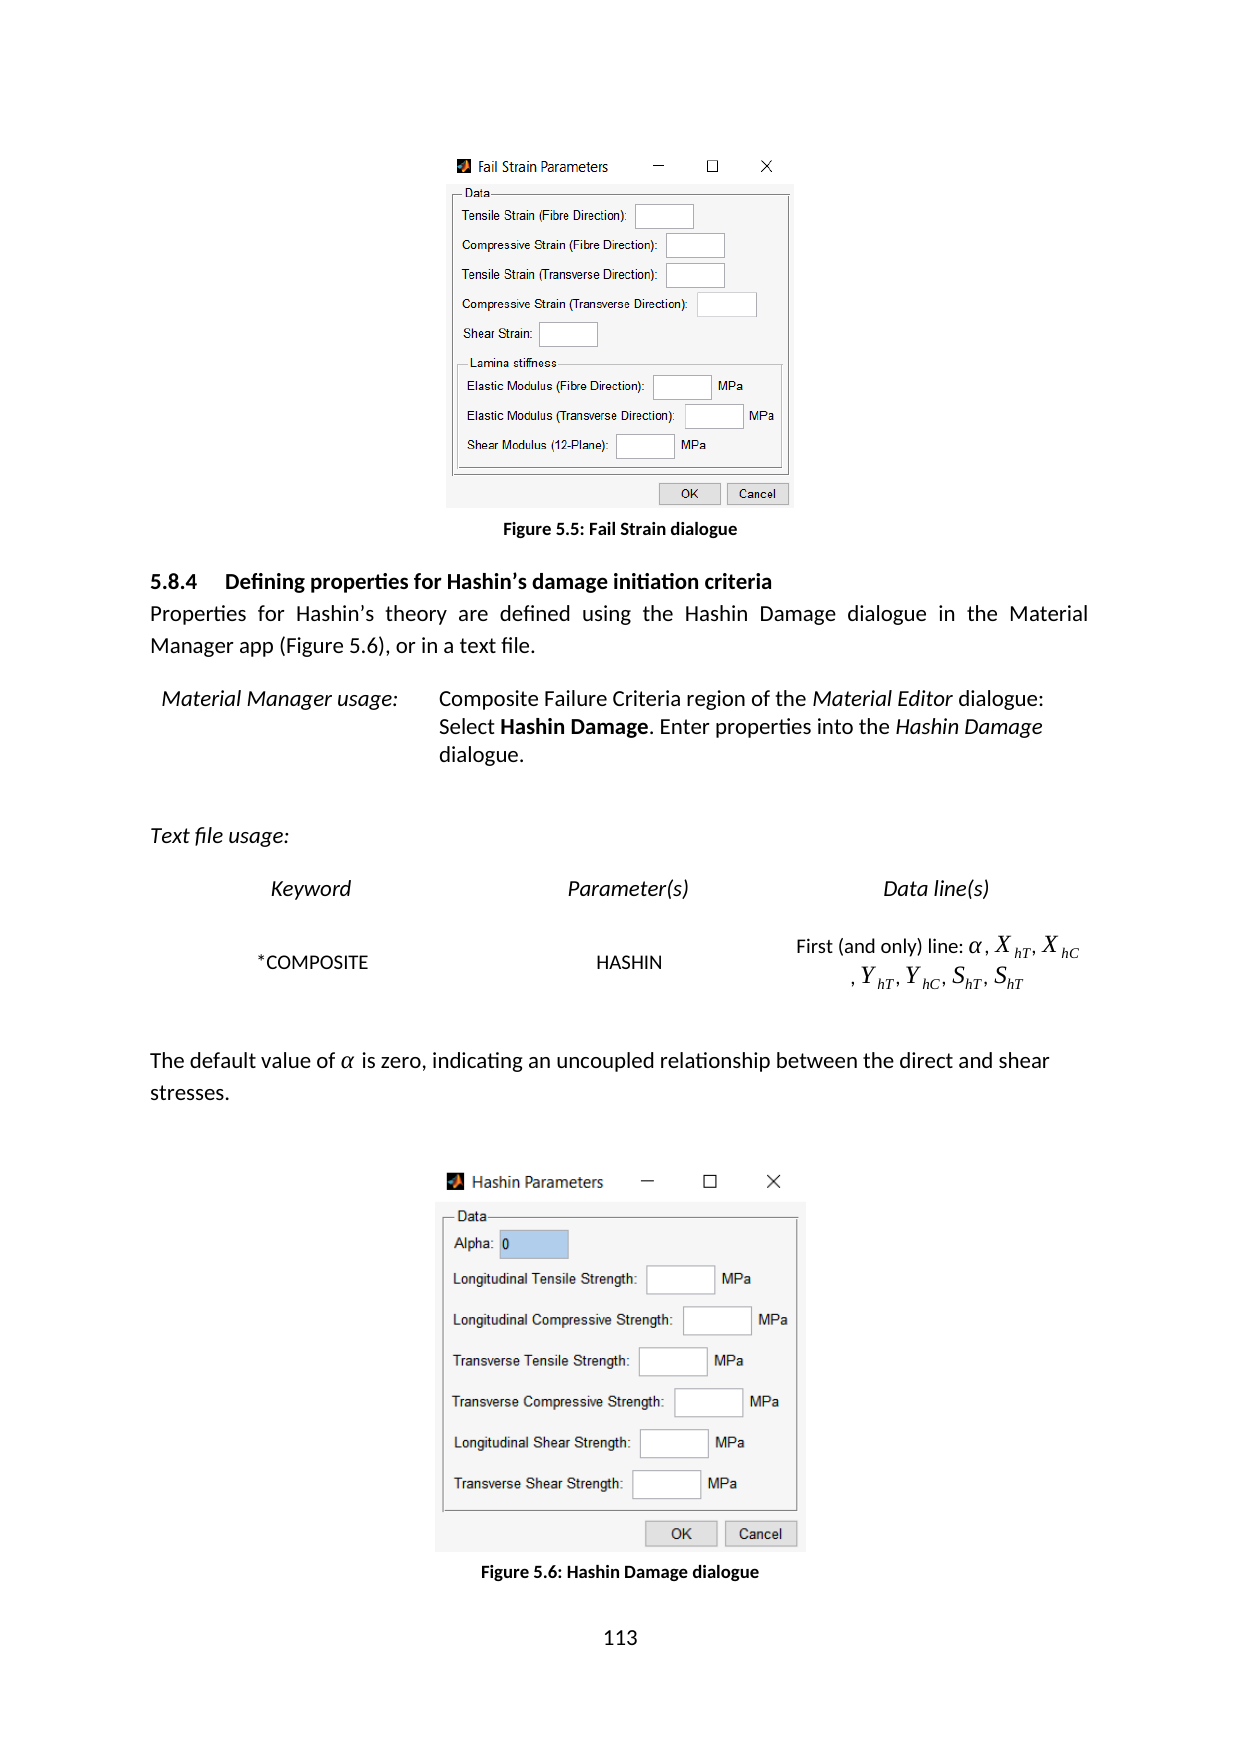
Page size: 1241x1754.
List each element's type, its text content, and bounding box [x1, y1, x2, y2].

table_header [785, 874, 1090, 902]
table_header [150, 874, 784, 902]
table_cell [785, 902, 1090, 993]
text The default value of is zero, indicating an uncoupled relationship between the direct and shear stresses. [150, 1046, 1090, 1106]
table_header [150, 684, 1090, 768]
text Properties for Hashin’s theory are defined using the Hashin Damage dialogue in the Material Manager app (Figure 5.6), or in a text file. [150, 599, 1090, 659]
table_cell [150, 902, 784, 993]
picture [435, 1162, 806, 1552]
text Text file usage: [150, 821, 1090, 849]
picture [446, 149, 794, 508]
